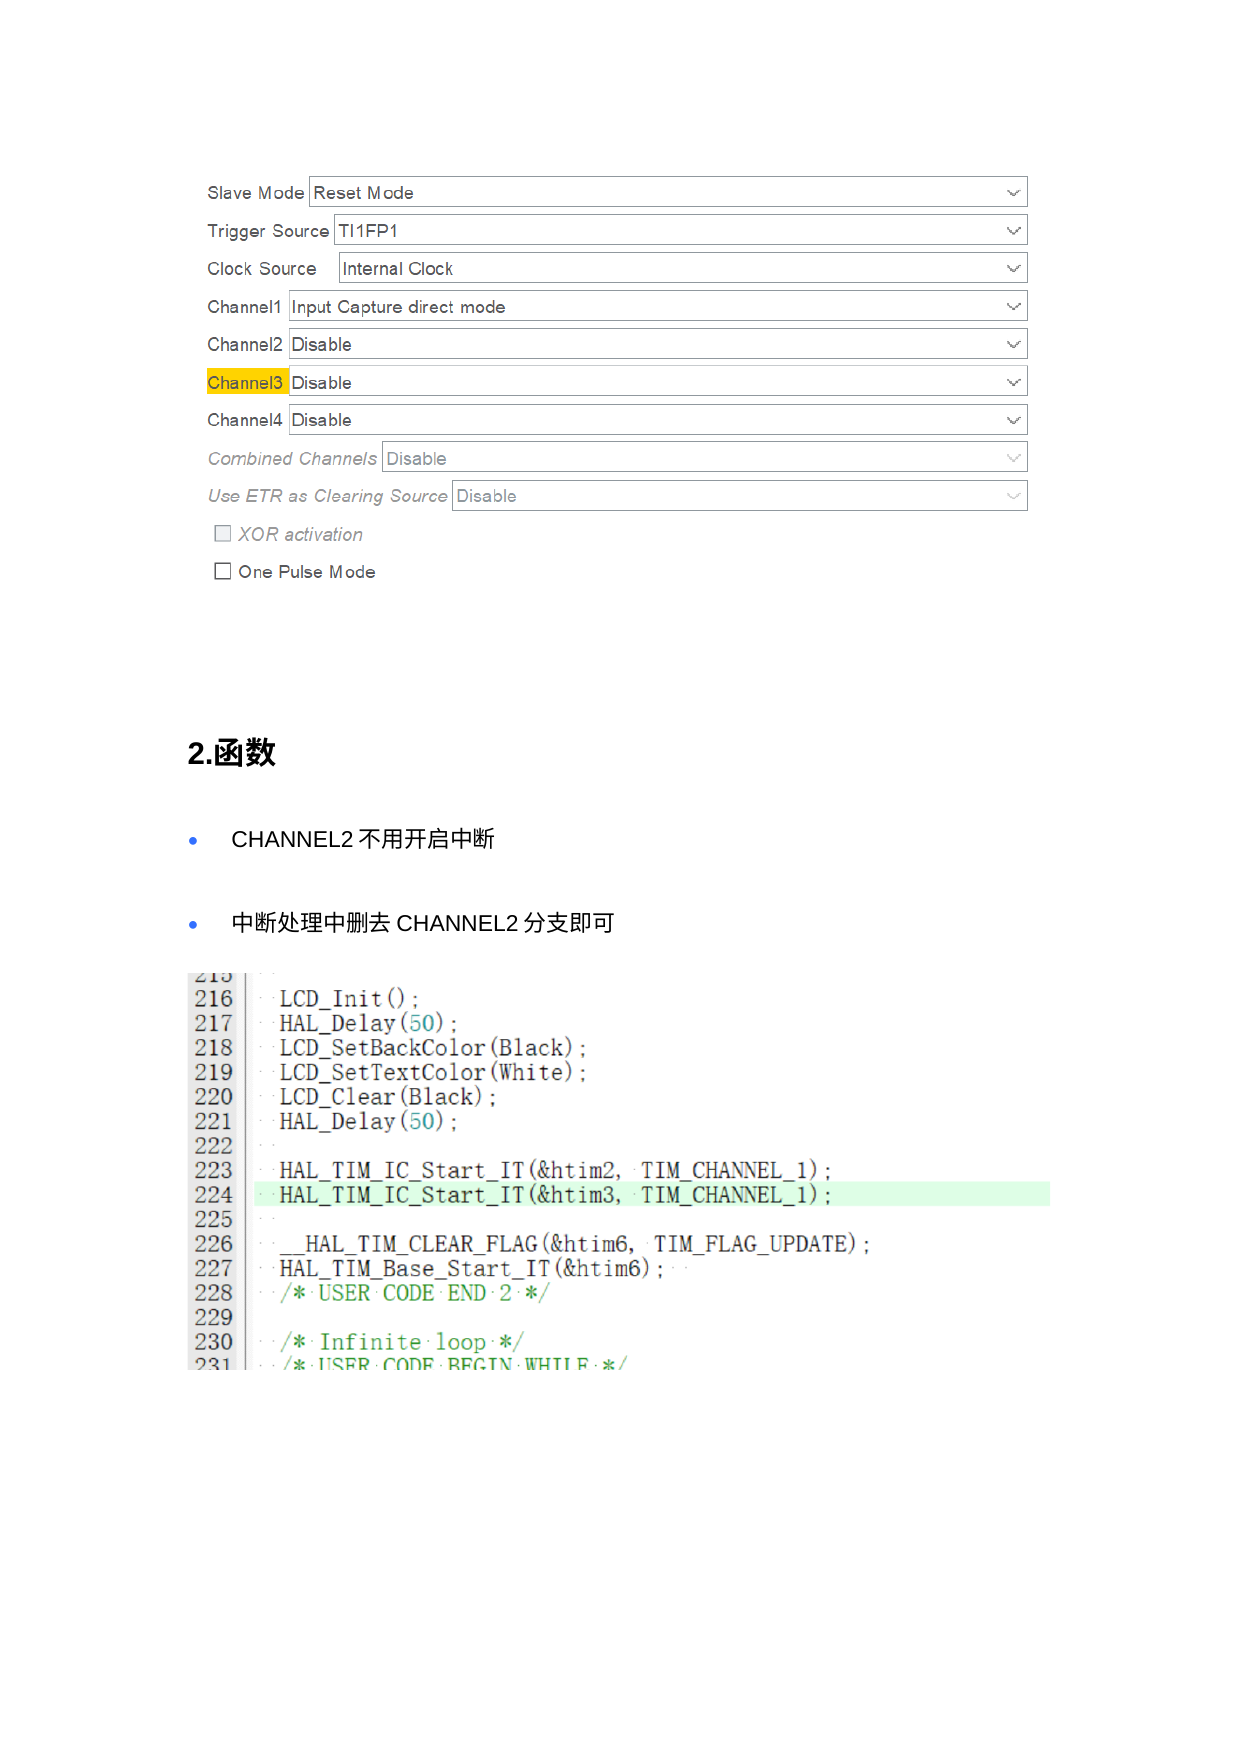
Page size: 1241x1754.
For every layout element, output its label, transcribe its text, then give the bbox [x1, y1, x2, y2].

text 2.函数 [187, 718, 1053, 783]
picture [187, 162, 1050, 658]
list 中断处理中删去CHANNEL2分支即可 [187, 889, 1053, 954]
picture [187, 973, 1050, 1370]
list CHANNEL2不用开启中断 [187, 805, 1053, 870]
